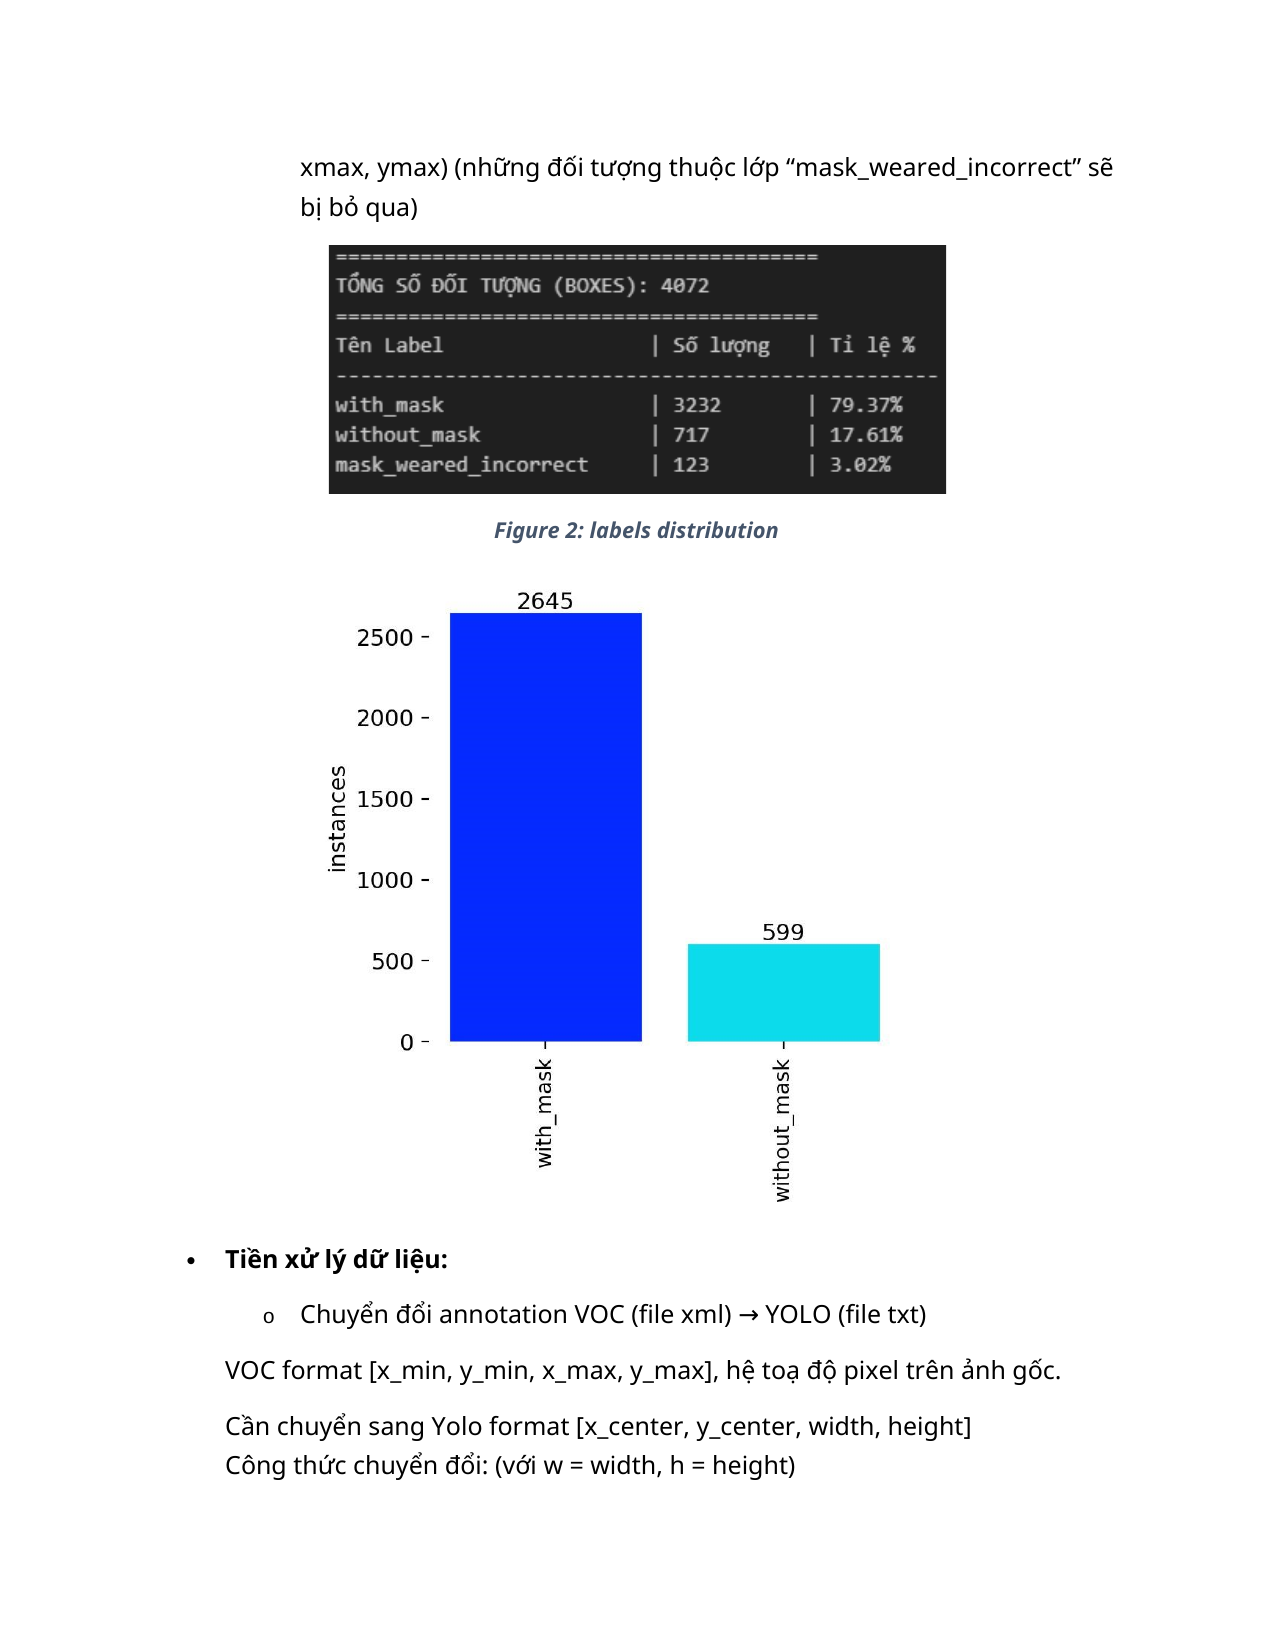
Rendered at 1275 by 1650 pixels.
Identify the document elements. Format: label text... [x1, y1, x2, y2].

picture [328, 245, 947, 494]
text Cần chuyển sang Yolo format [x_center, y_center, width, height] Công thức chuyển đổi: (với w = width, h = height) [225, 1409, 1125, 1482]
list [262, 150, 1125, 223]
list Chuyển đổi annotation VOC (file xml) → YOLO (file txt) [262, 1297, 1125, 1331]
text VOC format [x_min, y_min, x_max, y_max], hệ toạ độ pixel trên ảnh gốc. [225, 1353, 1125, 1387]
text Figure 2: labels distribution [150, 515, 1125, 545]
list Tiền xử lý dữ liệu: [187, 1241, 1125, 1275]
picture [301, 565, 974, 1220]
